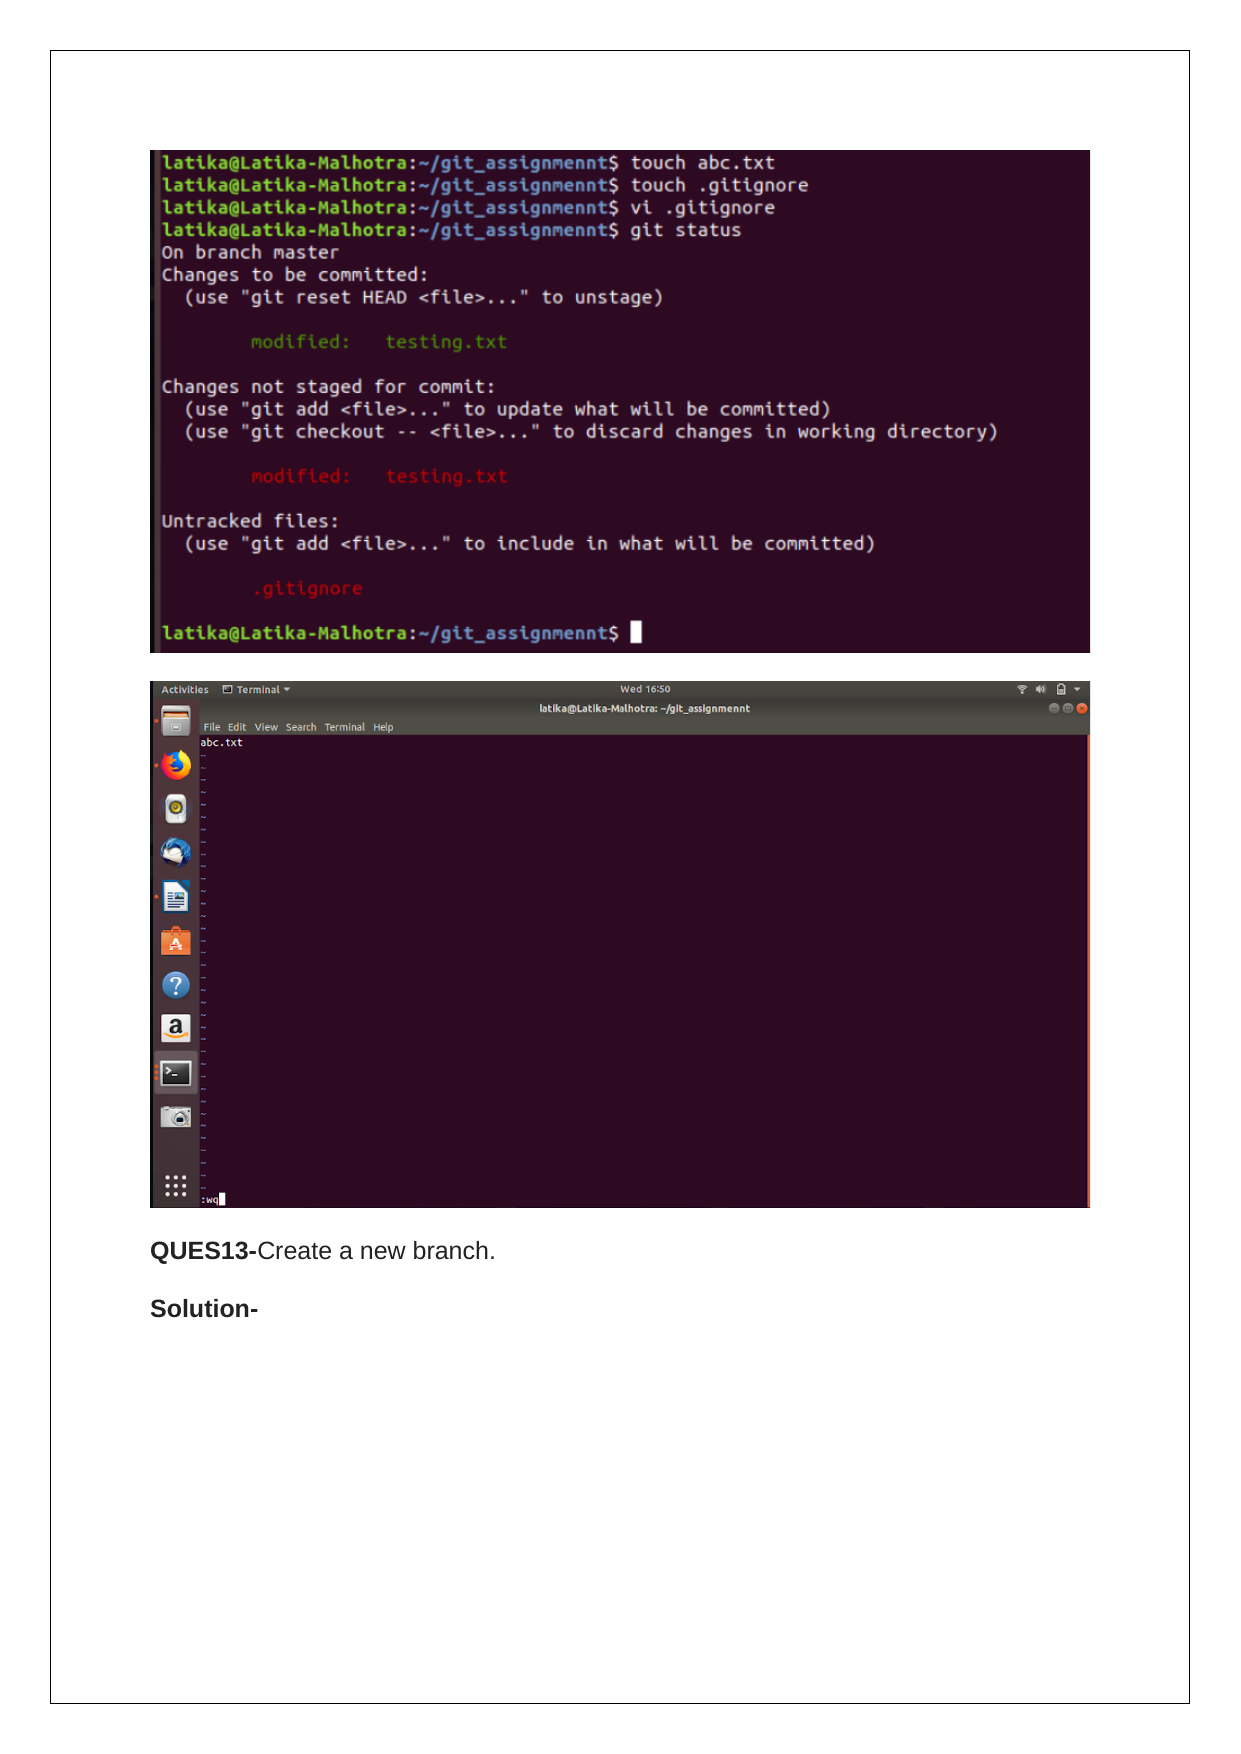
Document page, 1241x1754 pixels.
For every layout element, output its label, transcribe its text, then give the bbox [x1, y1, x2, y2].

text Solution- [150, 1294, 1090, 1323]
text QUES13-Create a new branch. [150, 1236, 1090, 1265]
picture [150, 681, 1091, 1208]
picture [150, 150, 1091, 653]
